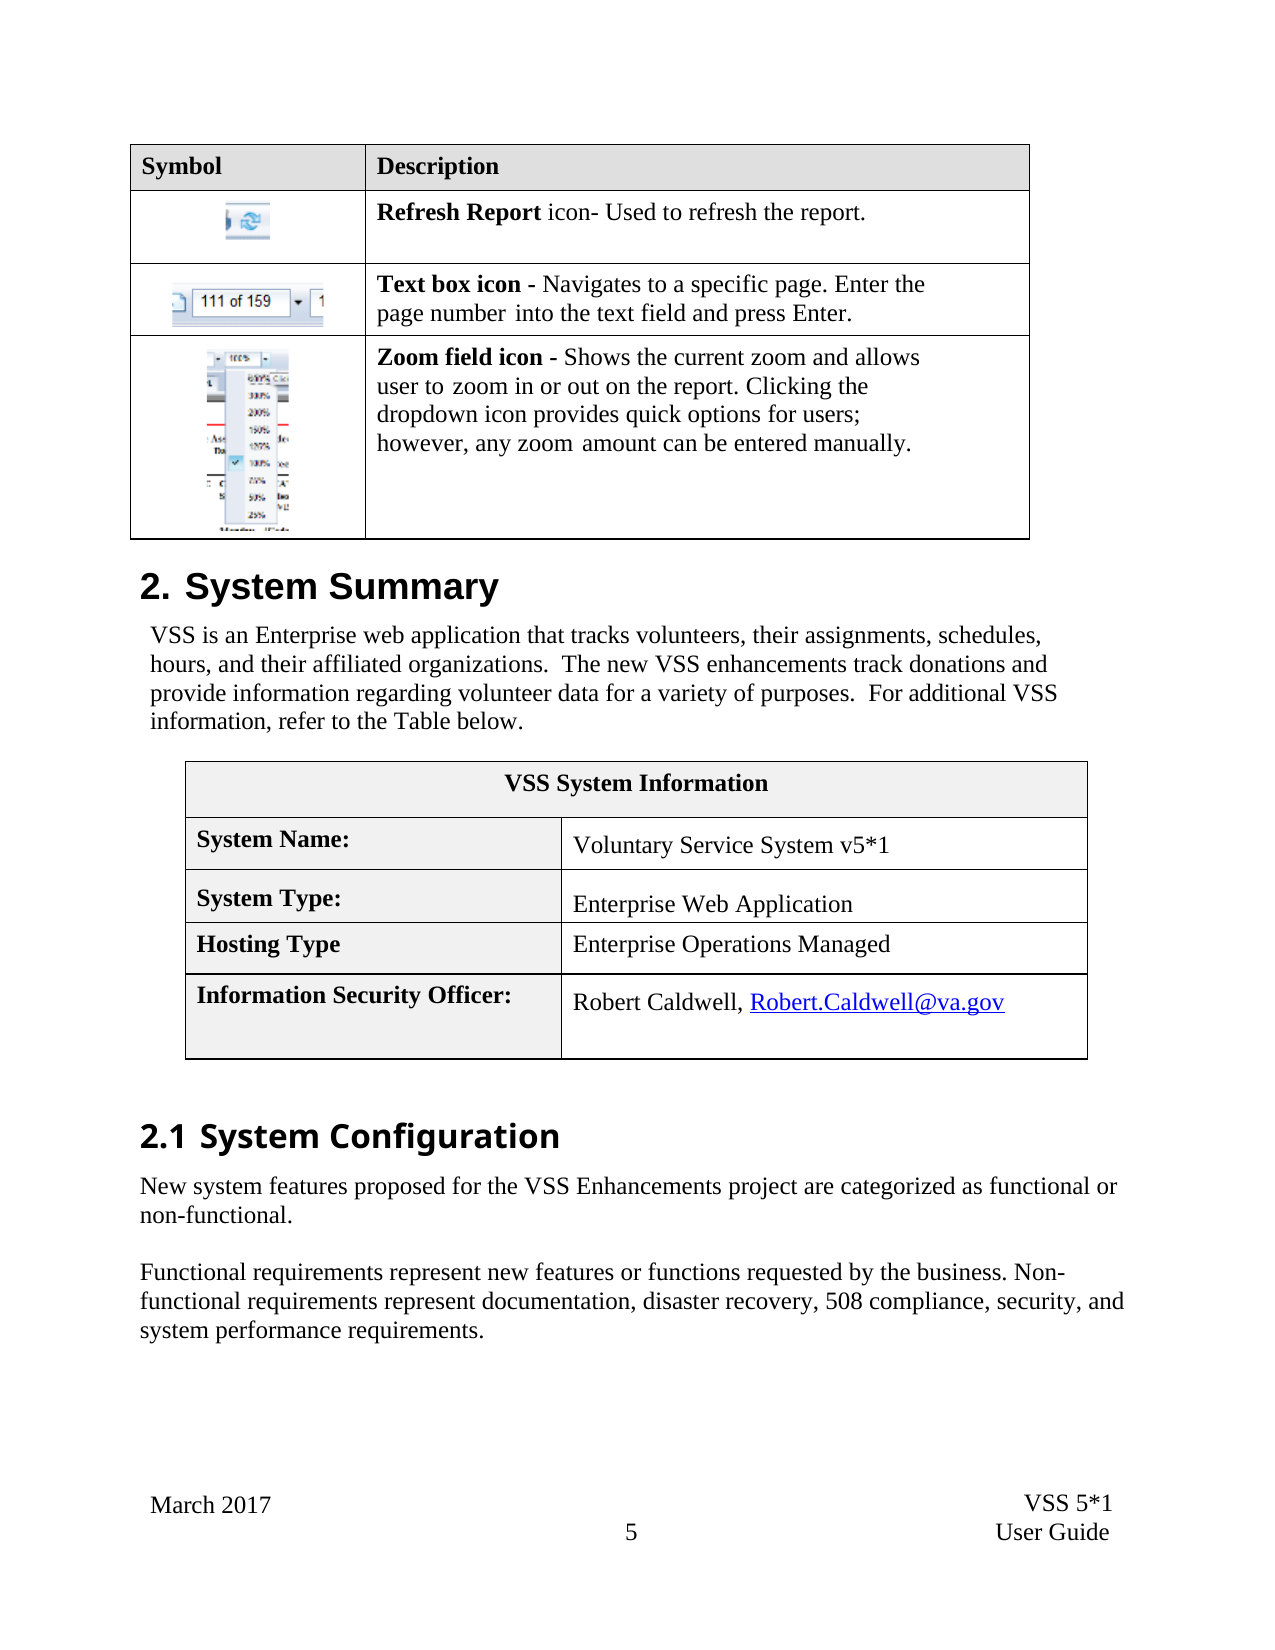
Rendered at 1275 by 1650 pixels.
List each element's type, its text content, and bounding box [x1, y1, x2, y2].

table_cell Information Security Officer: [186, 975, 561, 1058]
picture [225, 197, 270, 240]
table_cell System Name: [186, 818, 561, 869]
table_cell Zoom field icon - Shows the current zoom and allows user to zoom in or out on the report. Clicking the dropdown icon provides quick options for users; however, any zoom amount can be entered manually. [366, 336, 1029, 538]
table_cell System Type: [186, 870, 561, 922]
picture [206, 349, 289, 531]
picture [172, 277, 324, 327]
table_cell [131, 191, 365, 262]
table_header Description [366, 145, 1029, 190]
table_cell Hosting Type [186, 923, 561, 973]
table_cell [131, 264, 365, 335]
table_cell [131, 336, 365, 538]
subtitle System Summary [139, 564, 1137, 608]
text VSS is an Enterprise web application that tracks volunteers, their assignments, schedules, hours, and their affiliated organizations. The new VSS enhancements track donations and provide information regarding volunteer data for a variety of purposes. For additional VSS information, refer to the Table below. [150, 620, 1063, 735]
subtitle System Configuration [139, 1113, 1137, 1159]
table_header VSS System Information [186, 762, 1087, 817]
table_cell Voluntary Service System v5*1 [562, 818, 1087, 869]
table_cell Enterprise Operations Managed [562, 923, 1087, 973]
table_cell Enterprise Web Application [562, 870, 1087, 922]
text Functional requirements represent new features or functions requested by the business. Non- functional requirements represent documentation, disaster recovery, 508 compliance, security, and system performance requirements. [139, 1257, 1137, 1344]
table_cell Refresh Report icon- Used to refresh the report. [366, 191, 1029, 262]
text New system features proposed for the VSS Enhancements project are categorized as functional or non-functional. [139, 1171, 1137, 1229]
table_header Symbol [131, 145, 365, 190]
table_cell Text box icon - Navigates to a specific page. Enter the page number into the text field and press Enter. [366, 264, 1029, 335]
table_cell Robert Caldwell, Robert.Caldwell@va.gov [562, 975, 1087, 1058]
